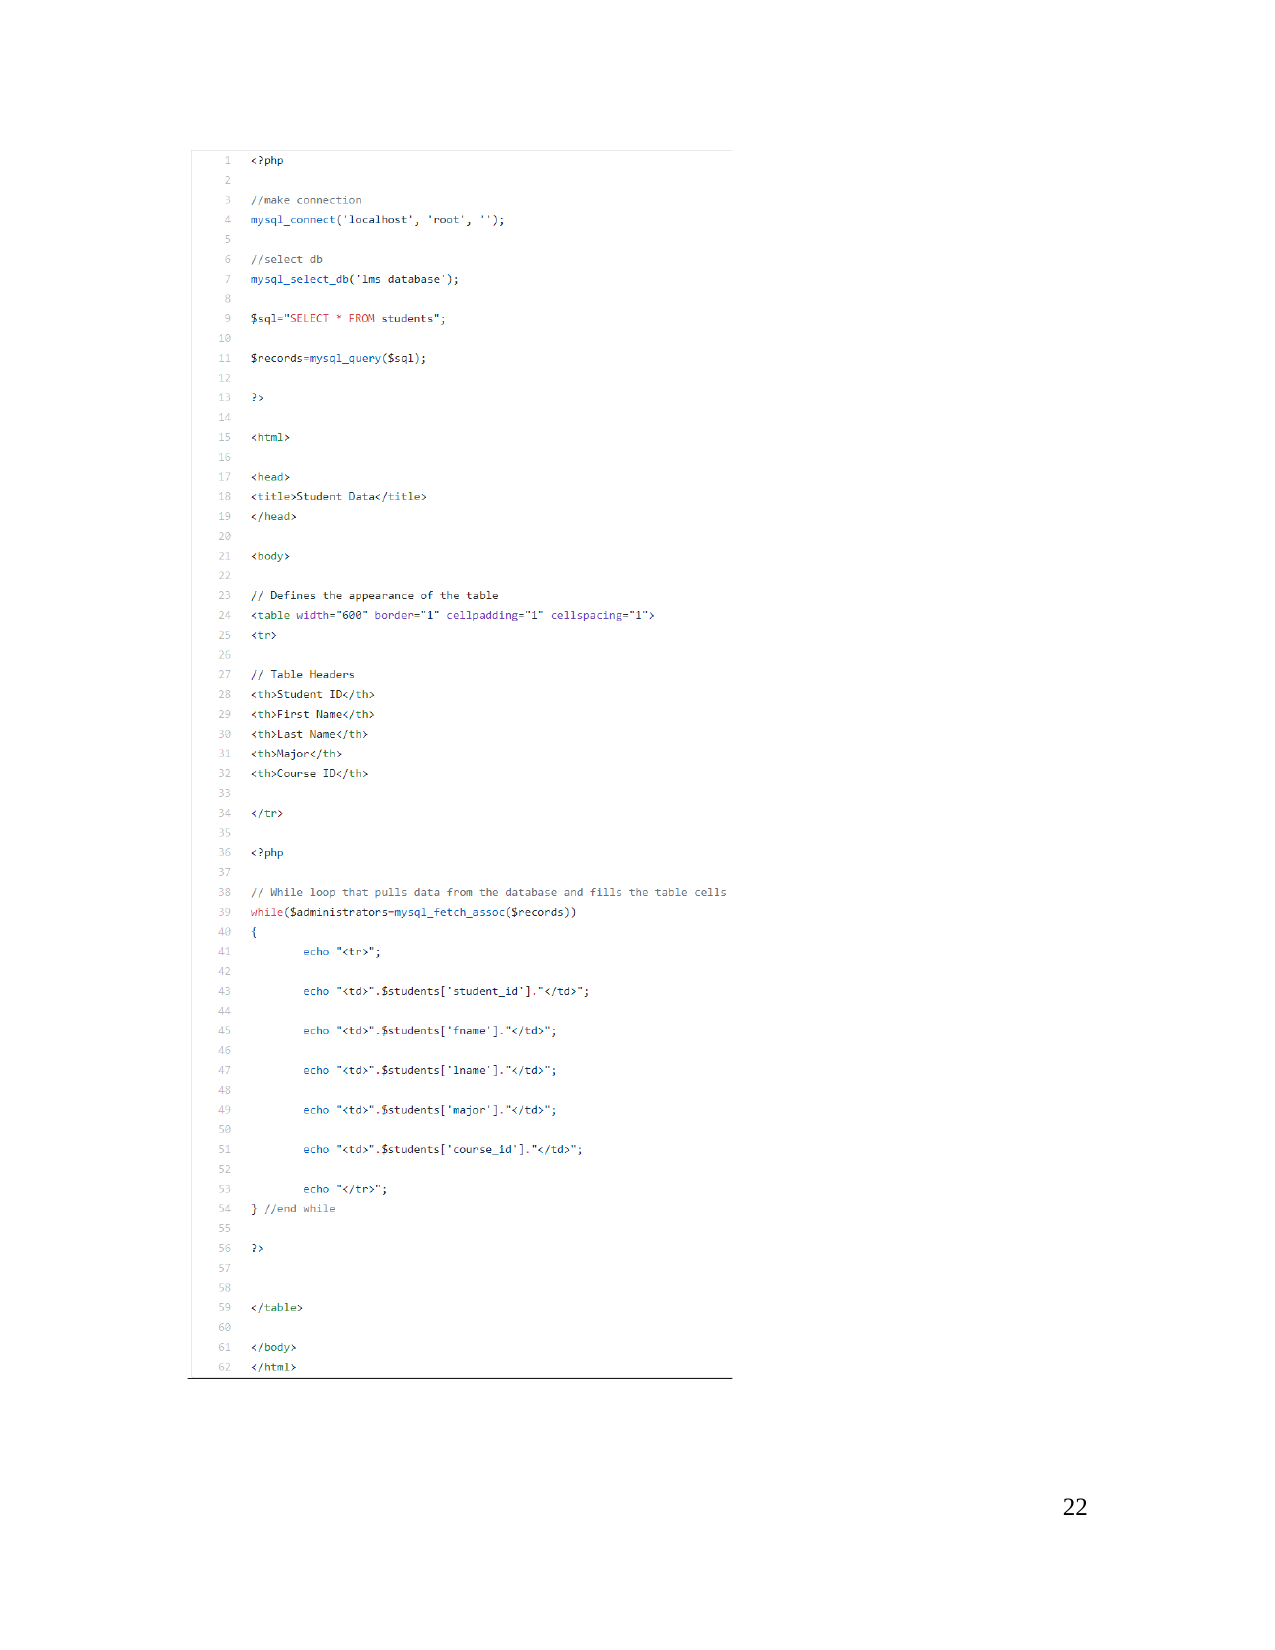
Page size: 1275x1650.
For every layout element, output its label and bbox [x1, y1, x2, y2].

picture [187, 150, 733, 1379]
